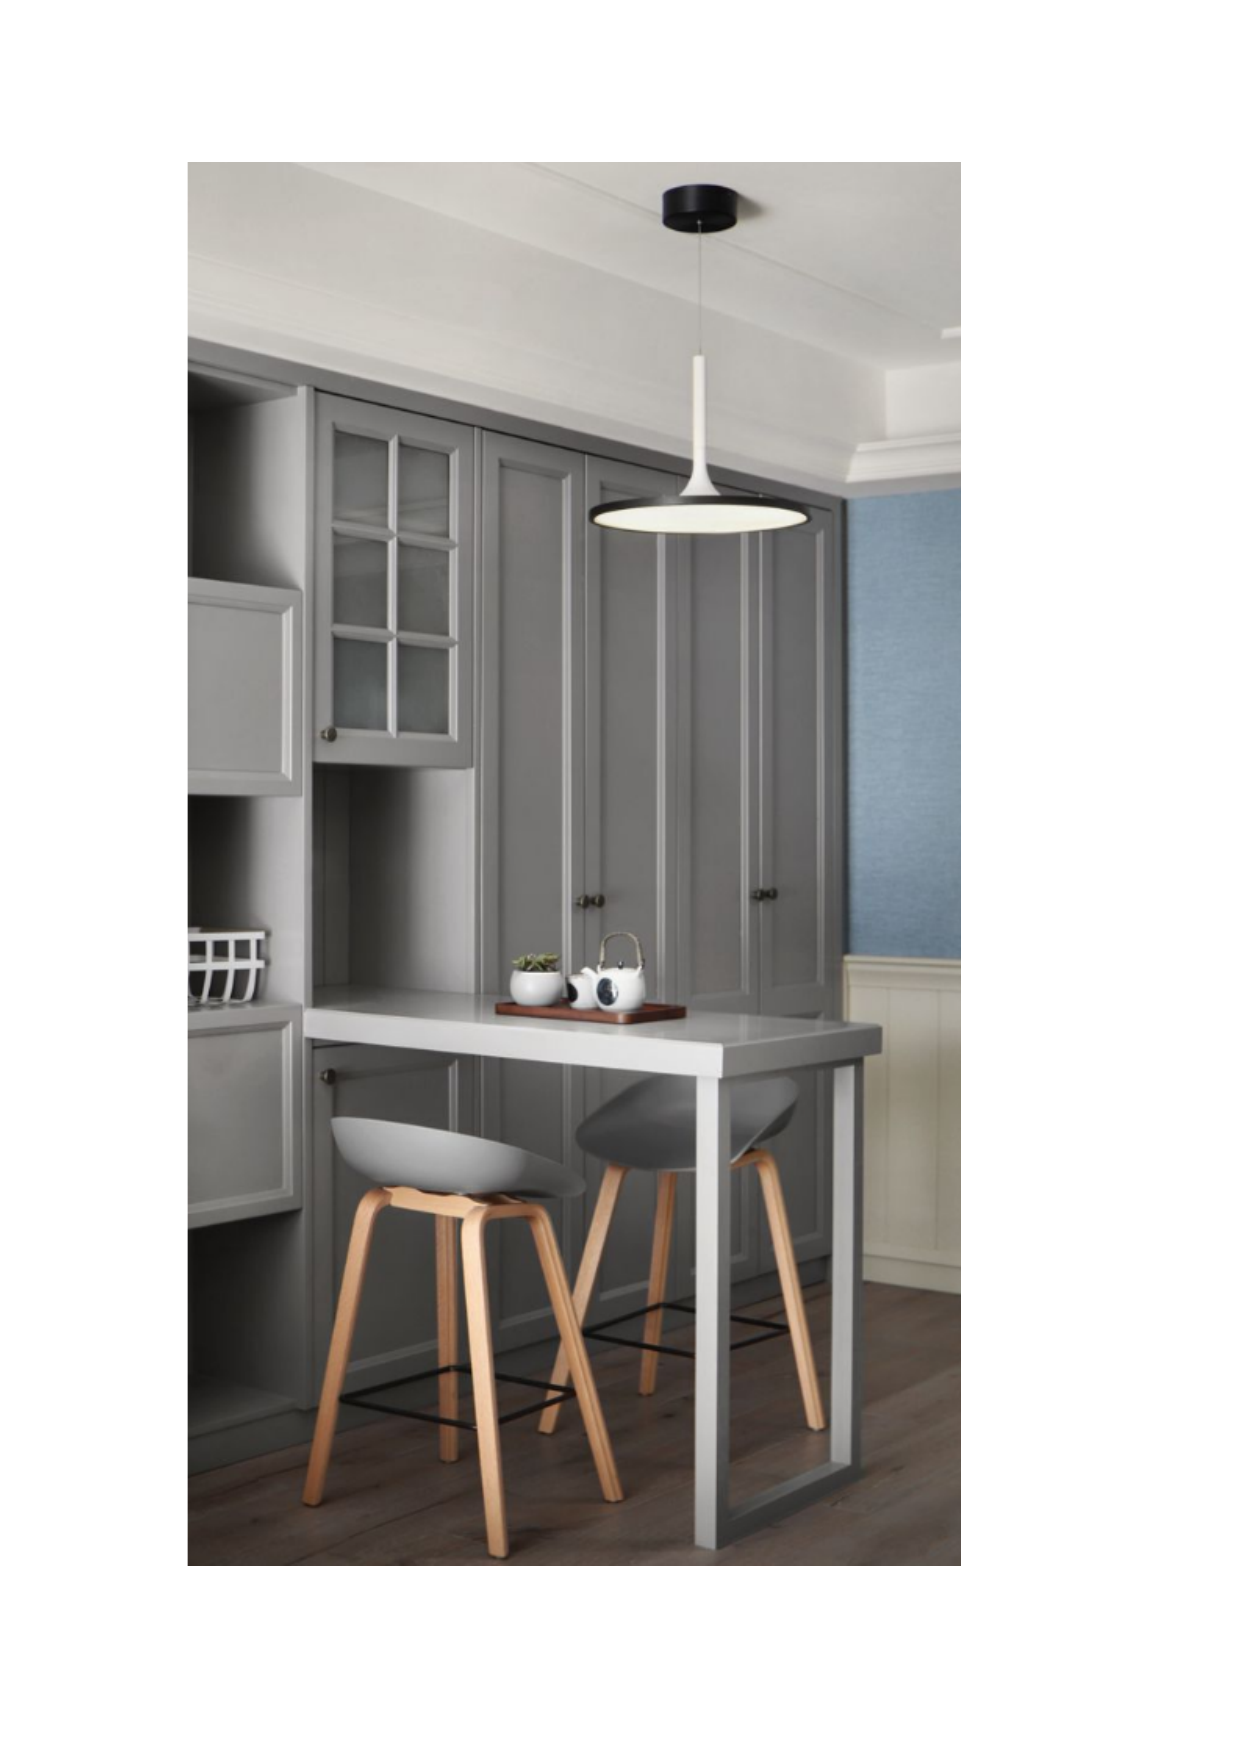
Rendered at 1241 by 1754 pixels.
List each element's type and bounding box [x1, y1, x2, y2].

picture [187, 162, 961, 1566]
